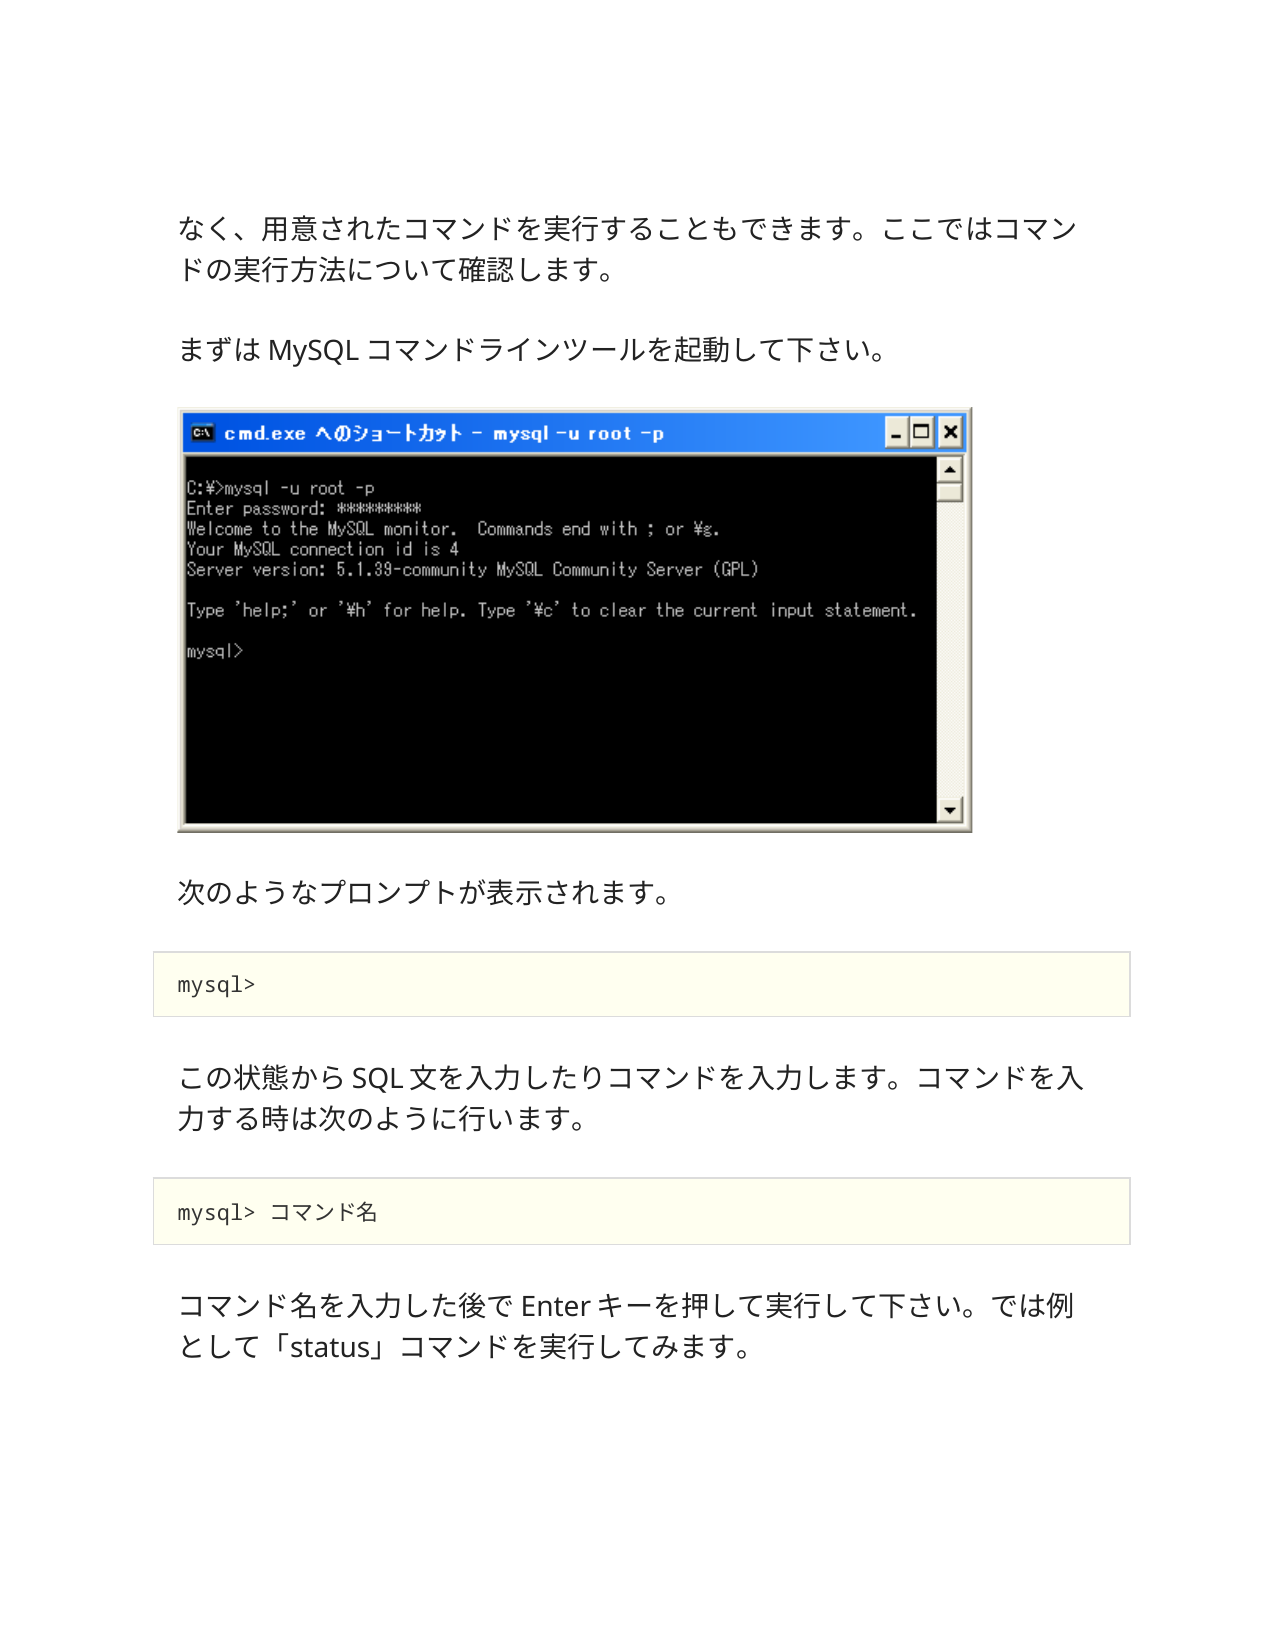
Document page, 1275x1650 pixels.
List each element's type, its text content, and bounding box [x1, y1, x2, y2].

text この状態からSQL文を入力したりコマンドを入力します。コマンドを入力する時は次のように行います。 [177, 1056, 1098, 1138]
text 次のようなプロンプトが表示されます。 [177, 871, 1098, 912]
text mysql> [154, 953, 1129, 1016]
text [177, 207, 1098, 288]
picture [177, 407, 973, 833]
text mysql> コマンド名 [154, 1179, 1129, 1244]
text コマンド名を入力した後でEnterキーを押して実行して下さい。では例として「status」コマンドを実行してみます。 [177, 1284, 1098, 1366]
text まずはMySQLコマンドラインツールを起動して下さい。 [177, 327, 1098, 368]
